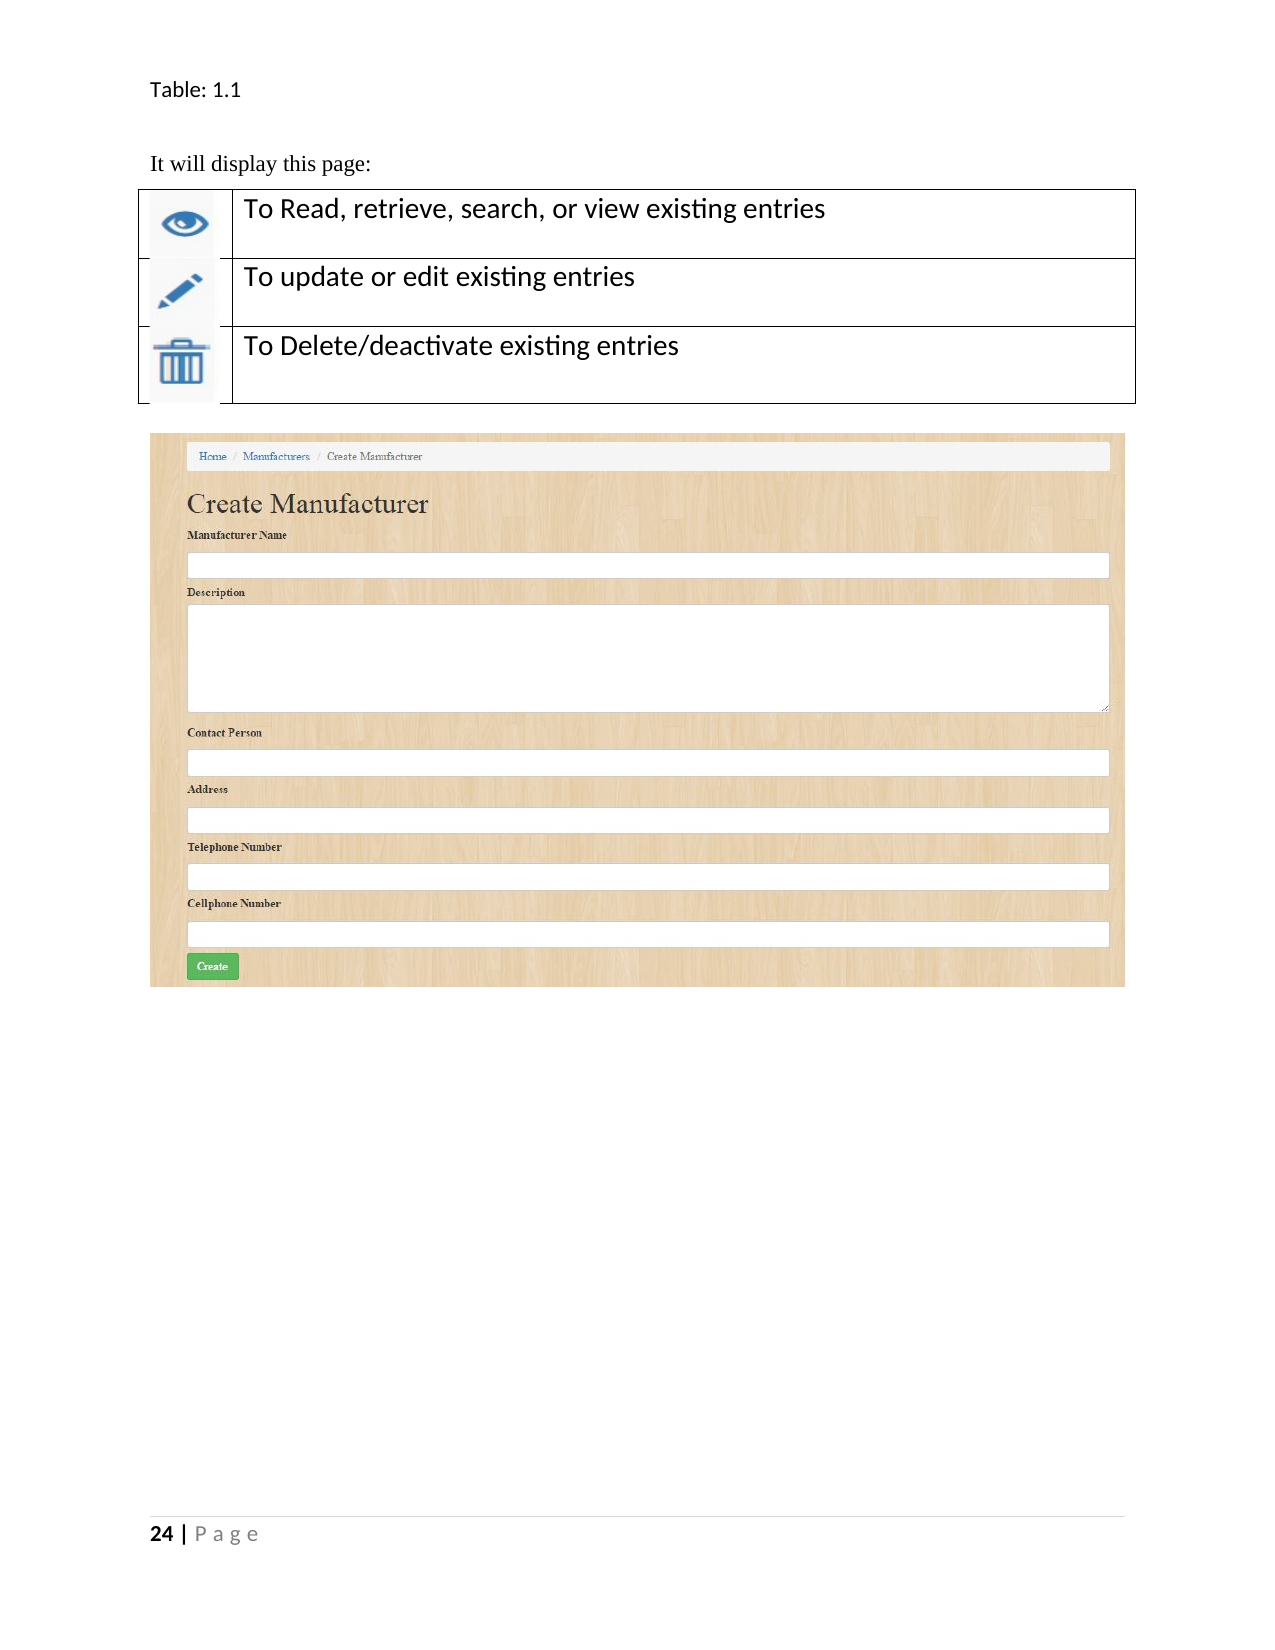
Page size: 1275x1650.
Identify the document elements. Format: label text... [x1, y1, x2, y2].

text It will display this page: [150, 150, 1125, 176]
picture [150, 433, 1125, 987]
picture [149, 190, 220, 404]
